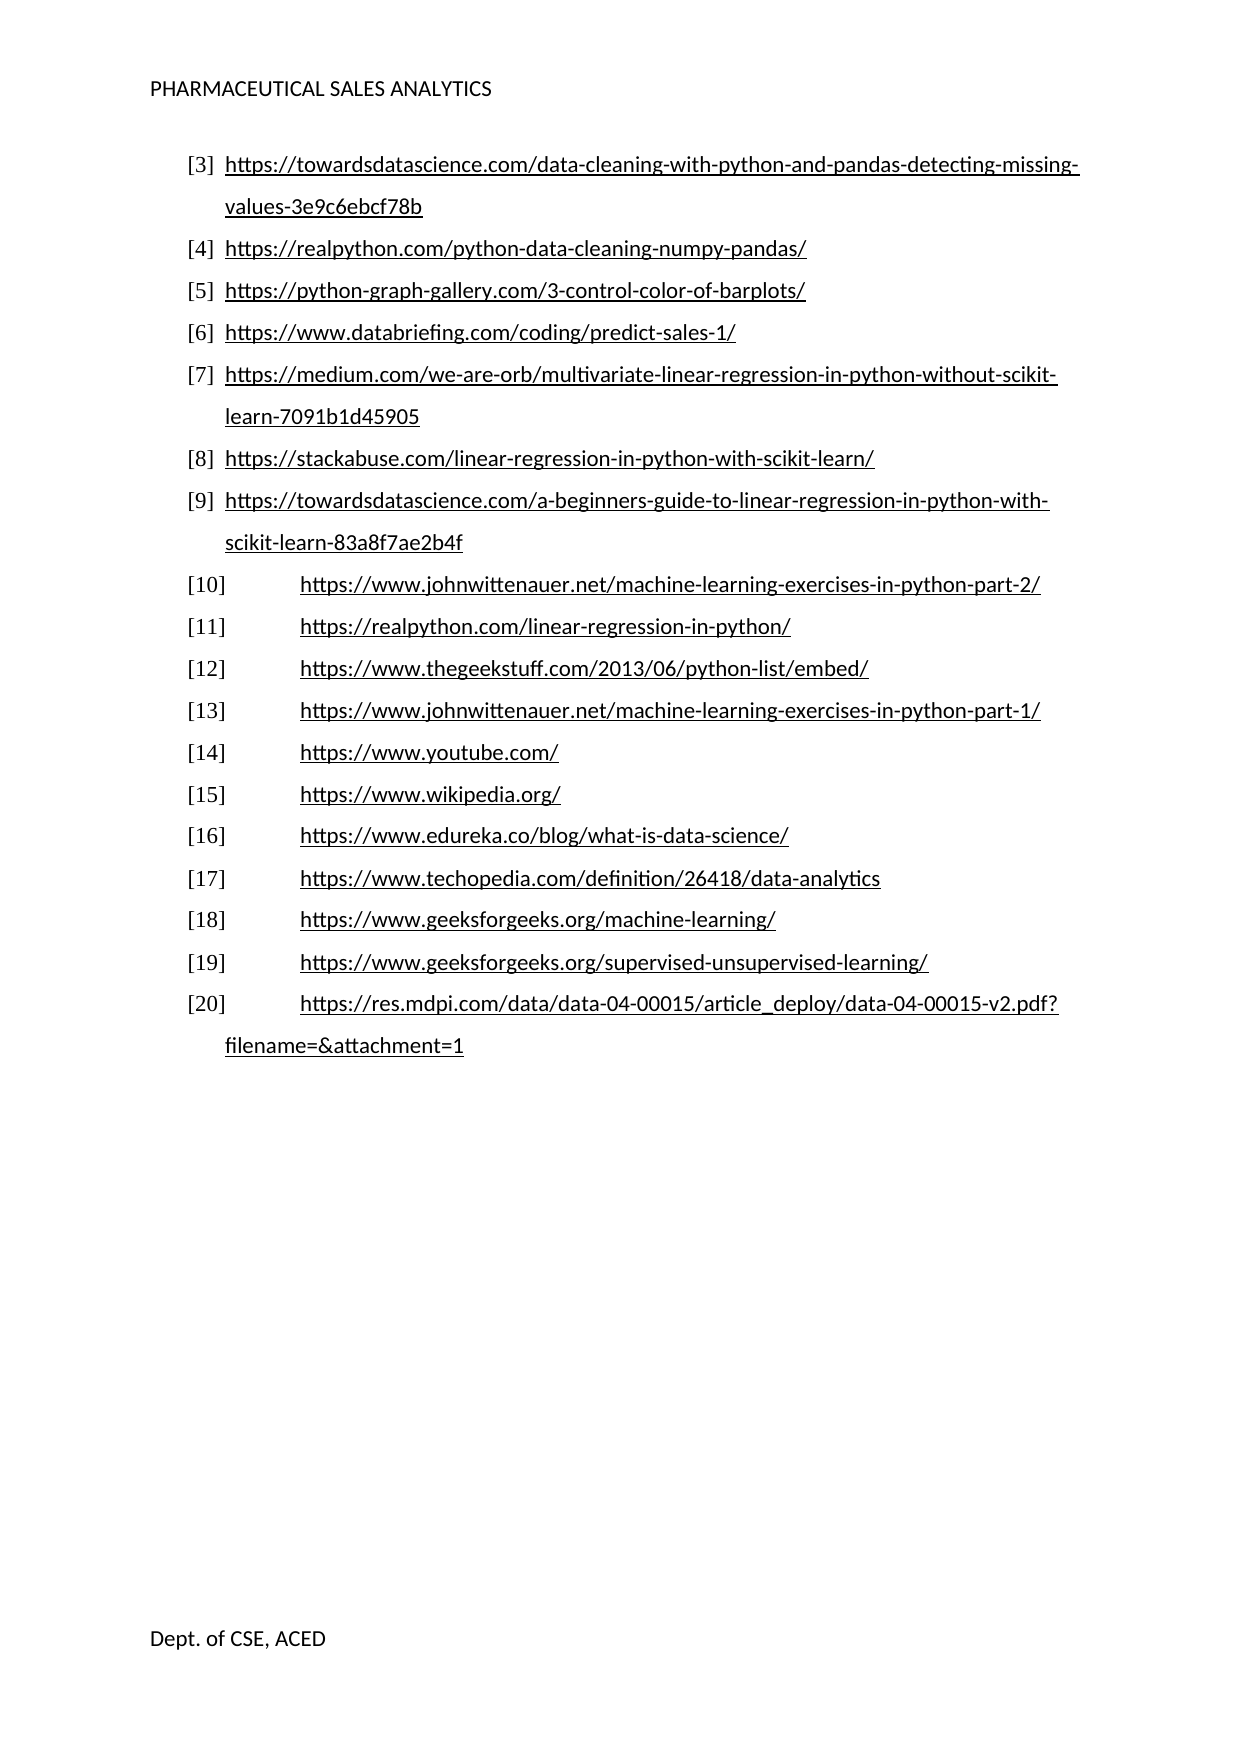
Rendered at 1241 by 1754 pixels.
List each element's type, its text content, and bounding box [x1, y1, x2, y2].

list https://www.johnwittenauer.net/machine-learning-exercises-in-python-part-1/ [187, 696, 1090, 724]
list https://www.wikipedia.org/ [187, 780, 1090, 808]
list https://www.johnwittenauer.net/machine-learning-exercises-in-python-part-2/ [187, 570, 1090, 598]
list https://www.geeksforgeeks.org/supervised-unsupervised-learning/ [187, 948, 1090, 976]
list https://www.geeksforgeeks.org/machine-learning/ [187, 906, 1090, 934]
list https://www.youtube.com/ [187, 738, 1090, 766]
list https://python-graph-gallery.com/3-control-color-of-barplots/ [187, 276, 1090, 304]
list https://stackabuse.com/linear-regression-in-python-with-scikit-learn/ [187, 444, 1090, 472]
list https://medium.com/we-are-orb/multivariate-linear-regression-in-python-without-scikit-learn-7091b1d45905 [187, 360, 1090, 430]
list https://www.thegeekstuff.com/2013/06/python-list/embed/ [187, 654, 1090, 682]
list https://www.techopedia.com/definition/26418/data-analytics [187, 864, 1090, 892]
list https://realpython.com/linear-regression-in-python/ [187, 612, 1090, 640]
list https://www.edureka.co/blog/what-is-data-science/ [187, 822, 1090, 850]
list https://www.databriefing.com/coding/predict-sales-1/ [187, 318, 1090, 346]
list https://realpython.com/python-data-cleaning-numpy-pandas/ [187, 234, 1090, 262]
list https://res.mdpi.com/data/data-04-00015/article_deploy/data-04-00015-v2.pdf?filename=&attachment=1 [187, 989, 1090, 1059]
list https://towardsdatascience.com/a-beginners-guide-to-linear-regression-in-python-with-scikit-learn-83a8f7ae2b4f [187, 486, 1090, 556]
list https://towardsdatascience.com/data-cleaning-with-python-and-pandas-detecting-missing-values-3e9c6ebcf78b [187, 150, 1090, 220]
